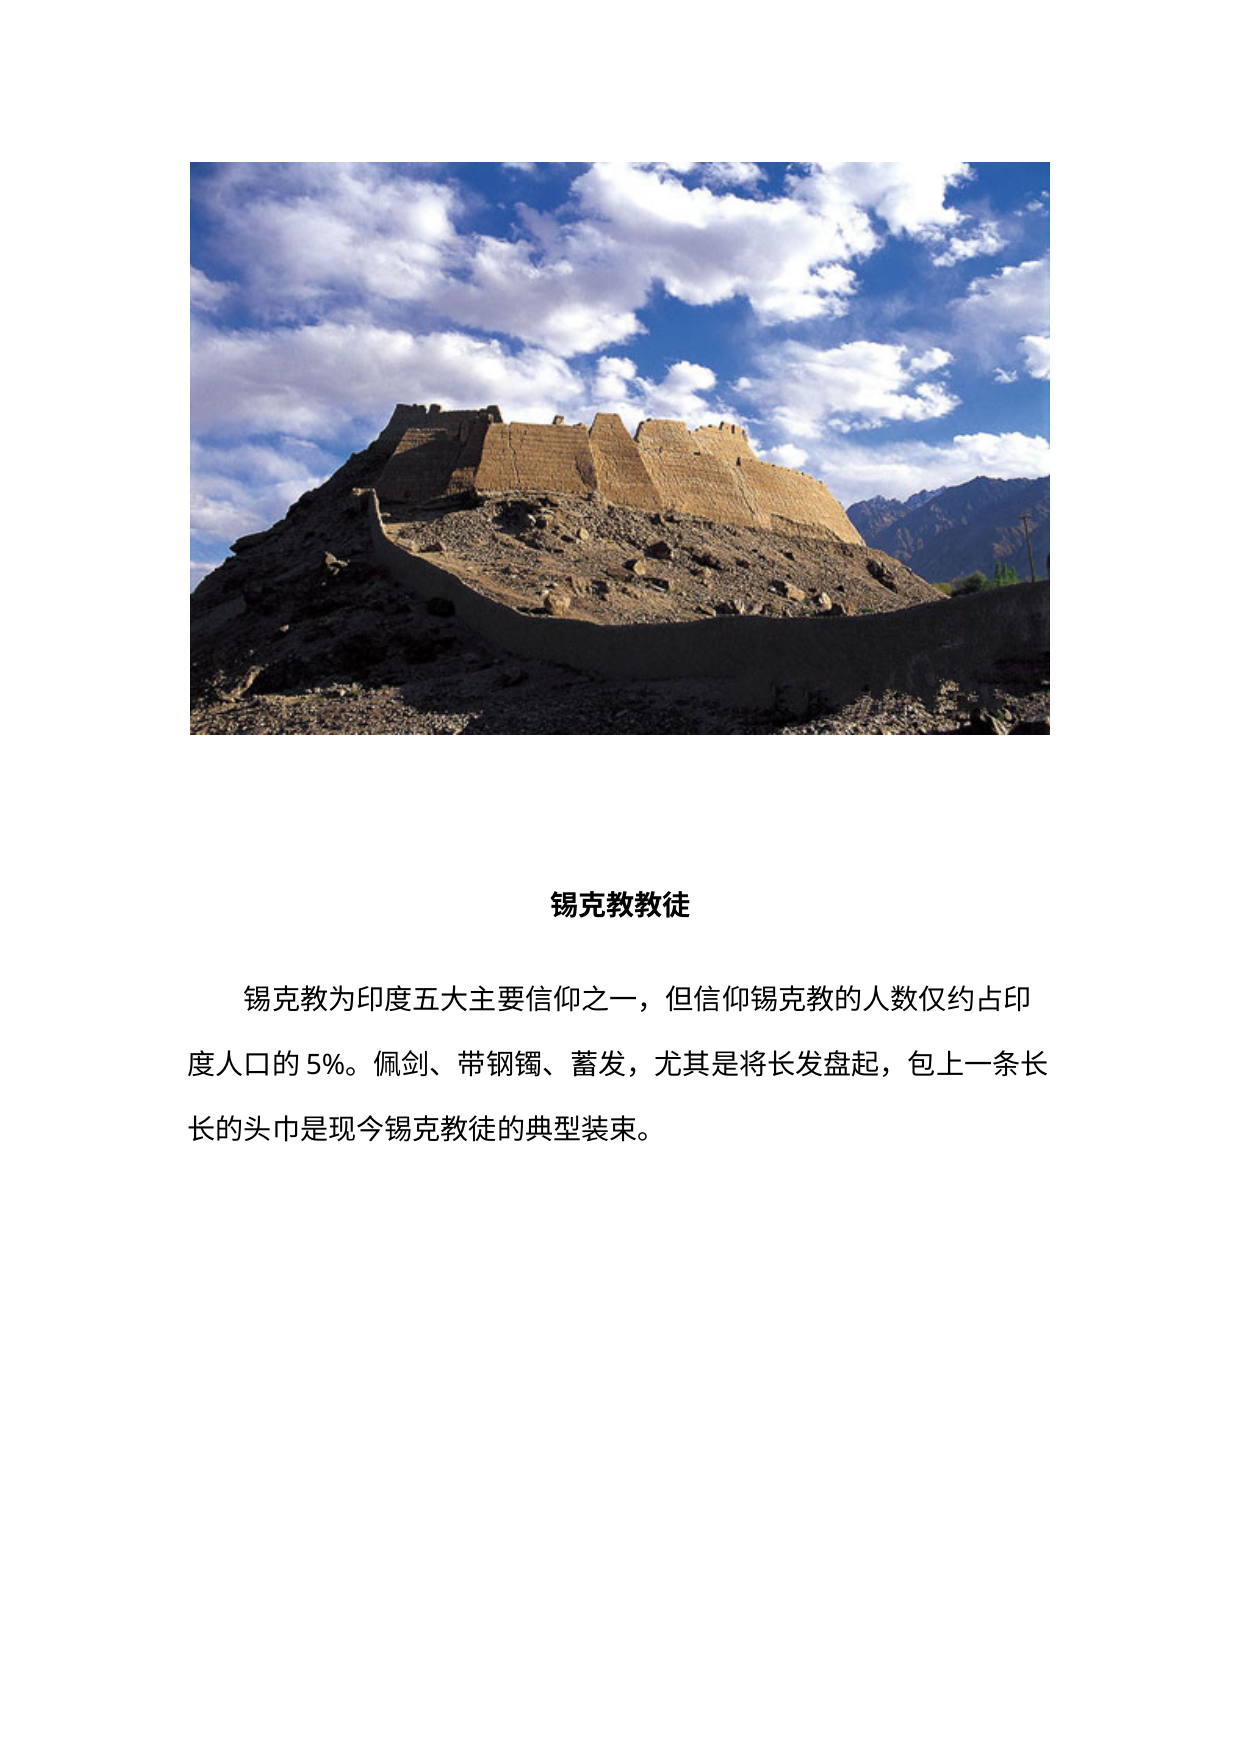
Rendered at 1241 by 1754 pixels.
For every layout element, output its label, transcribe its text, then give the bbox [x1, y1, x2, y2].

text 锡克教教徒 [187, 870, 1053, 935]
text 锡克教为印度五大主要信仰之一，但信仰锡克教的人数仅约占印度人口的5%。佩剑、带钢镯、蓄发，尤其是将长发盘起，包上一条长长的头巾是现今锡克教徒的典型装束。 [187, 964, 1053, 1159]
picture [190, 162, 1050, 735]
